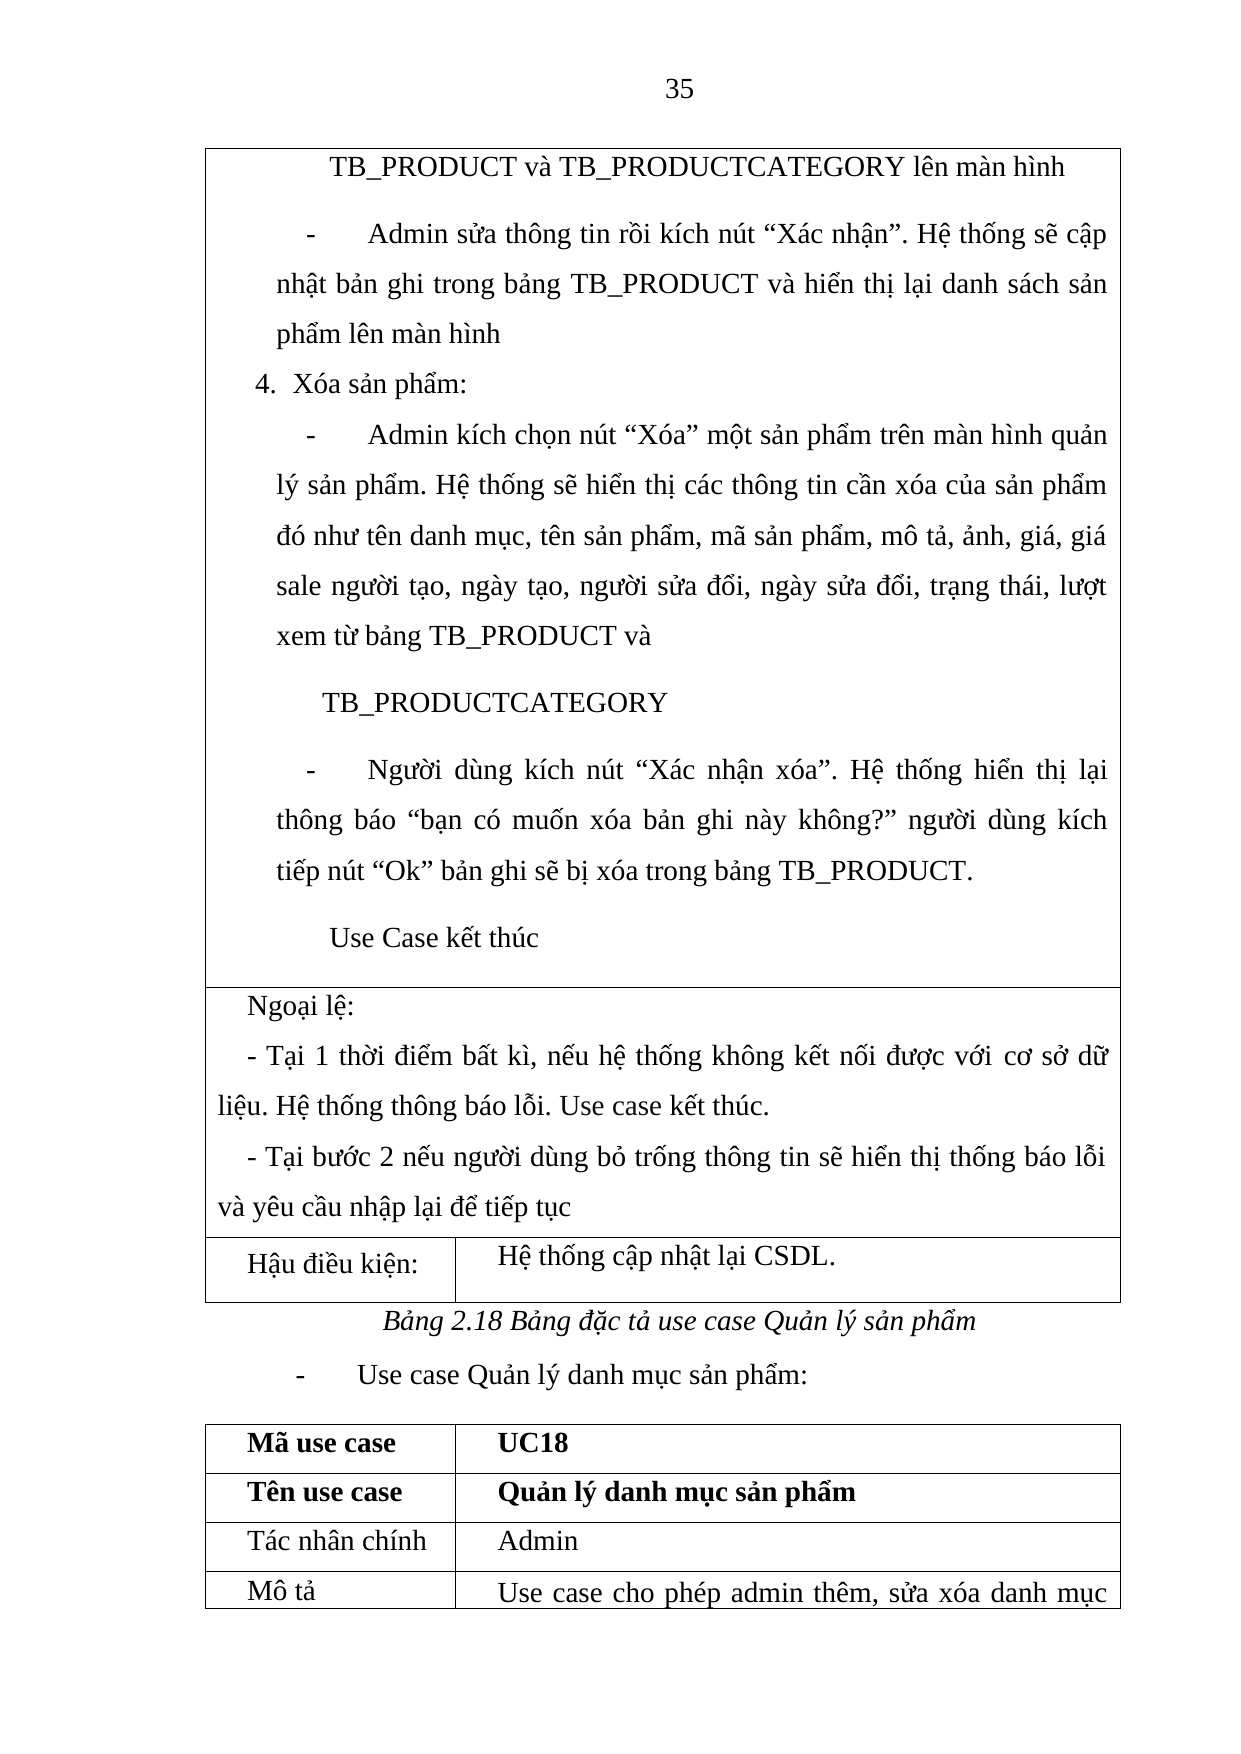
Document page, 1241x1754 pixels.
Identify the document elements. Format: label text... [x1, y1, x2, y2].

table_cell Hậu điều kiện: [206, 1238, 455, 1302]
table_cell Tác nhân chính [206, 1523, 455, 1571]
table_cell Hệ thống cập nhật lại CSDL. [456, 1238, 1120, 1302]
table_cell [206, 149, 1120, 987]
table_header UC18 [456, 1425, 1120, 1473]
table_cell Quản lý danh mục sản phẩm [456, 1474, 1120, 1522]
table_cell Admin [456, 1523, 1120, 1571]
text Bảng 2.18 Bảng đặc tả use case Quản lý sản phẩm [207, 1303, 1122, 1336]
table_cell Ngoại lệ: - Tại 1 thời điểm bất kì, nếu hệ thống không kết nối được với cơ sở dữ liệu. Hệ thống thông báo lỗi. Use case kết thúc. - Tại bước 2 nếu người dùng bỏ trống thông tin sẽ hiển thị thống báo lỗi và yêu cầu nhập lại để tiếp tục [206, 988, 1120, 1237]
list Use case Quản lý danh mục sản phẩm: [266, 1357, 1122, 1391]
table_cell Tên use case [206, 1474, 455, 1522]
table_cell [456, 1572, 1120, 1608]
table_header Mã use case [206, 1425, 455, 1473]
table_cell Mô tả [206, 1572, 455, 1608]
